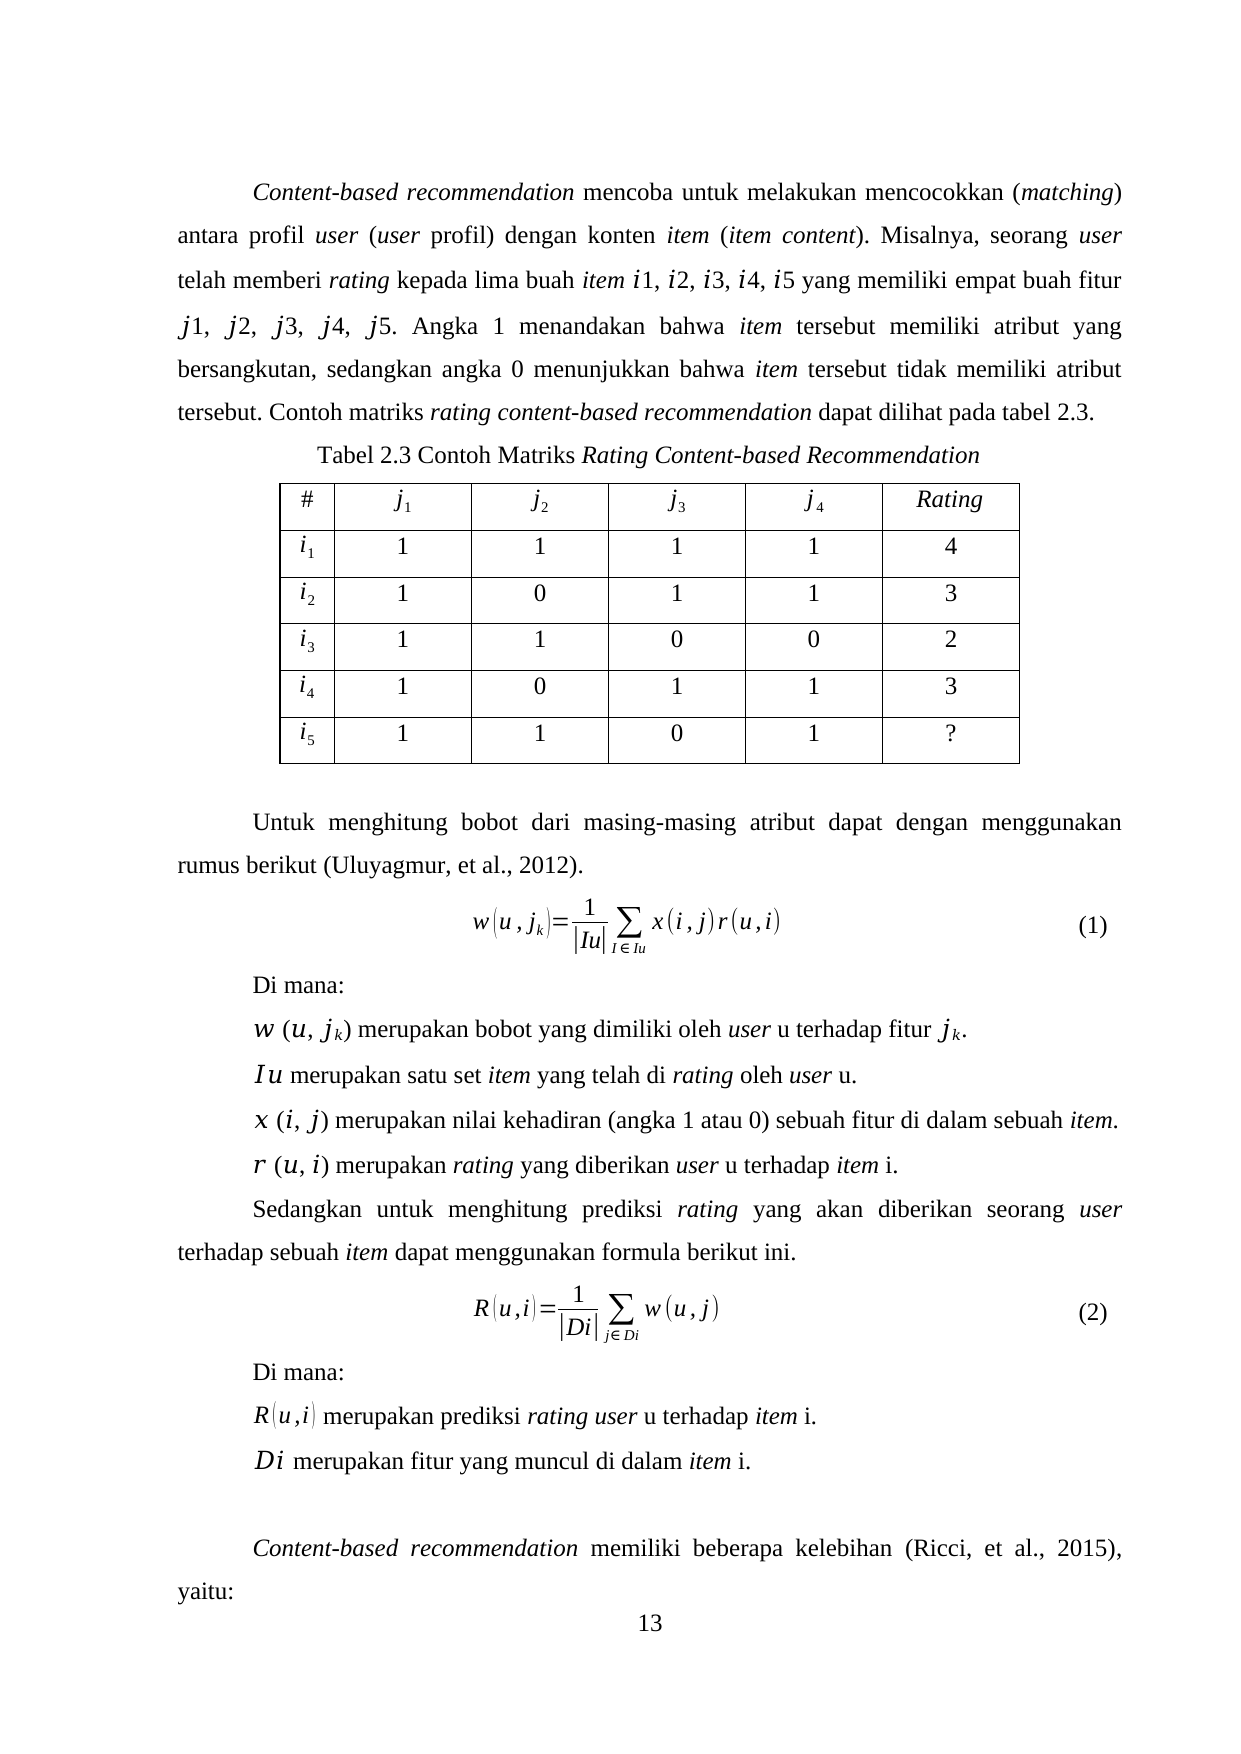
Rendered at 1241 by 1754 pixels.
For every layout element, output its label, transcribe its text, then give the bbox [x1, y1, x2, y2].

table_header [746, 484, 882, 530]
text Di mana: [177, 970, 1122, 999]
table_cell 2 [883, 624, 1019, 670]
table_cell [281, 718, 334, 763]
table_cell 3 [883, 671, 1019, 717]
table_cell 1 [746, 578, 882, 623]
table_cell 1 [746, 671, 882, 717]
text Content-based recommendation memiliki beberapa kelebihan , yaitu: [177, 1533, 1122, 1605]
table_cell 1 [609, 578, 745, 623]
table_cell 1 [335, 671, 471, 717]
table_header Rating [883, 484, 1019, 530]
table_header [609, 484, 745, 530]
table_cell 1 [609, 531, 745, 577]
table_cell 0 [472, 671, 608, 717]
text Sedangkan untuk menghitung prediksi rating yang akan diberikan seorang user terhadap sebuah item dapat menggunakan formula berikut ini. [177, 1194, 1122, 1266]
table_cell [281, 624, 334, 670]
text 𝑥 (𝑖, 𝑗) merupakan nilai kehadiran (angka 1 atau 0) sebuah fitur di dalam sebuah item. [177, 1104, 1122, 1134]
table_cell [281, 578, 334, 623]
text merupakan prediksi rating user u terhadap item i. [177, 1400, 1122, 1431]
table_cell 1 [335, 624, 471, 670]
table_cell 1 [335, 718, 471, 763]
text 𝑟 (𝑢, 𝑖) merupakan rating yang diberikan user u terhadap item i. [177, 1149, 1122, 1179]
table_cell 1 [335, 531, 471, 577]
text Untuk menghitung bobot dari masing-masing atribut dapat dengan menggunakan rumus berikut . [177, 807, 1122, 879]
table_cell 1 [746, 531, 882, 577]
table_cell 1 [746, 718, 882, 763]
table_cell 4 [883, 531, 1019, 577]
table_cell 1 [472, 718, 608, 763]
text 𝑤 (𝑢, 𝑗𝑘) merupakan bobot yang dimiliki oleh user u terhadap fitur 𝑗𝑘. [177, 1013, 1122, 1043]
text Content-based recommendation mencoba untuk melakukan mencocokkan (matching) antara profil user (user profil) dengan konten item (item content). Misalnya, seorang user telah memberi rating kepada lima buah item 𝑖1, 𝑖2, 𝑖3, 𝑖4, 𝑖5 yang memiliki empat buah fitur 𝑗1, 𝑗2, 𝑗3, 𝑗4, 𝑗5. Angka 1 menandakan bahwa item tersebut memiliki atribut yang bersangkutan, sedangkan angka 0 menunjukkan bahwa item tersebut tidak memiliki atribut tersebut. Contoh matriks rating content-based recommendation dapat dilihat pada tabel 2.3. [177, 177, 1122, 426]
table_cell 3 [883, 578, 1019, 623]
table_cell 0 [746, 624, 882, 670]
text (2) [177, 1281, 1122, 1342]
table_cell [281, 531, 334, 577]
table_cell 1 [335, 578, 471, 623]
table_cell 0 [609, 718, 745, 763]
table_header [335, 484, 471, 530]
table_cell ? [883, 718, 1019, 763]
text 𝐼𝑢 merupakan satu set item yang telah di rating oleh user u. [177, 1058, 1122, 1088]
text Di mana: [177, 1357, 1122, 1386]
text Tabel 2.3 Contoh Matriks Rating Content-based Recommendation [177, 440, 1122, 469]
table_header # [281, 484, 334, 530]
table_cell [281, 671, 334, 717]
table_cell 0 [472, 578, 608, 623]
table_header [472, 484, 608, 530]
text 𝐷𝑖 merupakan fitur yang muncul di dalam item i. [177, 1445, 1122, 1475]
table_cell 1 [472, 624, 608, 670]
table_cell 1 [609, 671, 745, 717]
table_cell 1 [472, 531, 608, 577]
text (1) [177, 894, 1122, 956]
table_cell 0 [609, 624, 745, 670]
